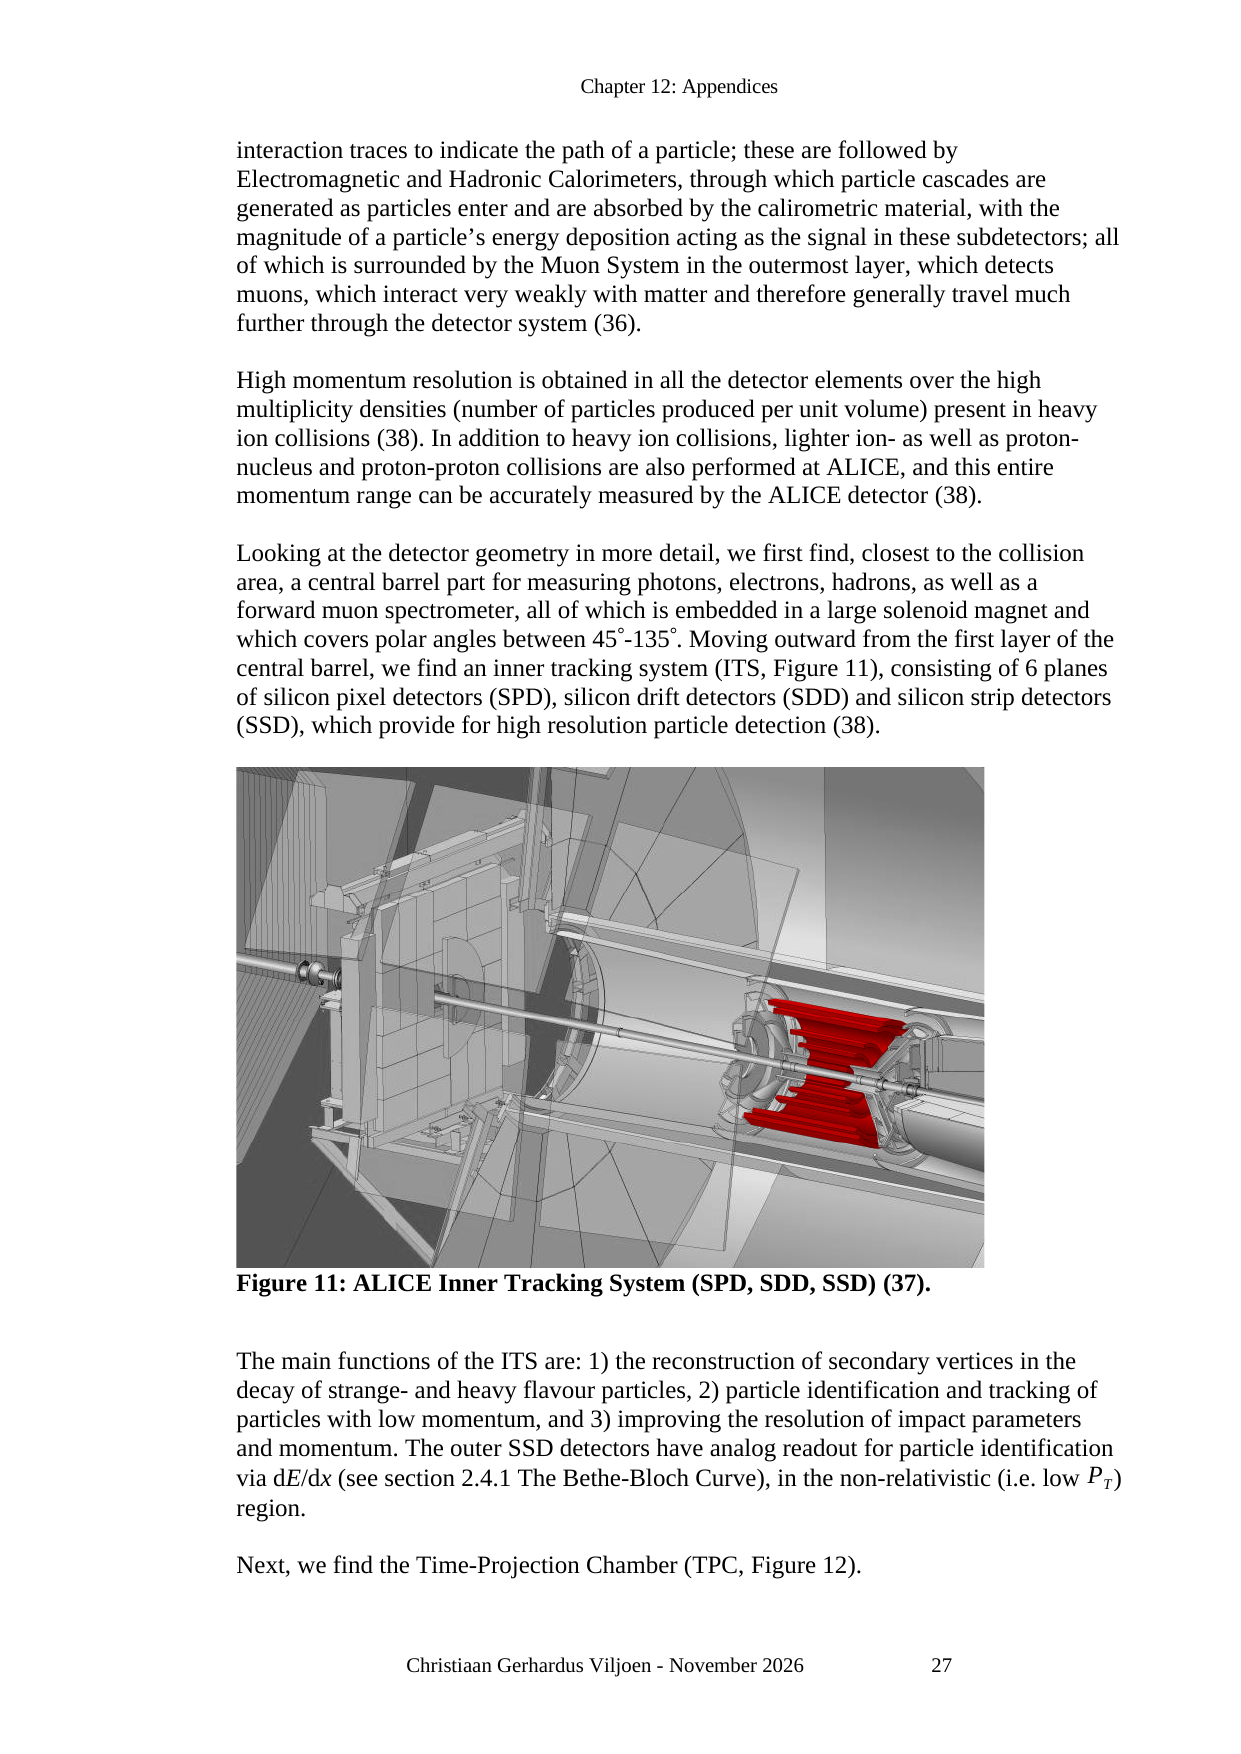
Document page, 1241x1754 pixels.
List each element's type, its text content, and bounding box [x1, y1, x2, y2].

text High momentum resolution is obtained in all the detector elements over the high multiplicity densities (number of particles produced per unit volume) present in heavy ion collisions . In addition to heavy ion collisions, lighter ion- as well as proton-nucleus and proton-proton collisions are also performed at ALICE, and this entire momentum range can be accurately measured by the ALICE detector . [236, 365, 1122, 509]
text Looking at the detector geometry in more detail, we first find, closest to the collision area, a central barrel part for measuring photons, electrons, hadrons, as well as a forward muon spectrometer, all of which is embedded in a large solenoid magnet and which covers polar angles between 45-135. Moving outward from the first layer of the central barrel, we find an inner tracking system (ITS, Figure 11), consisting of 6 planes of silicon pixel detectors (SPD), silicon drift detectors (SDD) and silicon strip detectors (SSD), which provide for high resolution particle detection . [236, 538, 1122, 739]
picture [236, 767, 985, 1268]
text Figure 11: ALICE Inner Tracking System (SPD, SDD, SSD) . [236, 1268, 1122, 1297]
text The main functions of the ITS are: 1) the reconstruction of secondary vertices in the decay of strange- and heavy flavour particles, 2) particle identification and tracking of particles with low momentum, and 3) improving the resolution of impact parameters and momentum. The outer SSD detectors have analog readout for particle identification via dE/dx (see section 2.4.1 The Bethe-Bloch Curve), in the non-relativistic (i.e. low ) region. [236, 1346, 1122, 1521]
text Next, we find the Time-Projection Chamber (TPC, Figure 12). [236, 1550, 1122, 1579]
